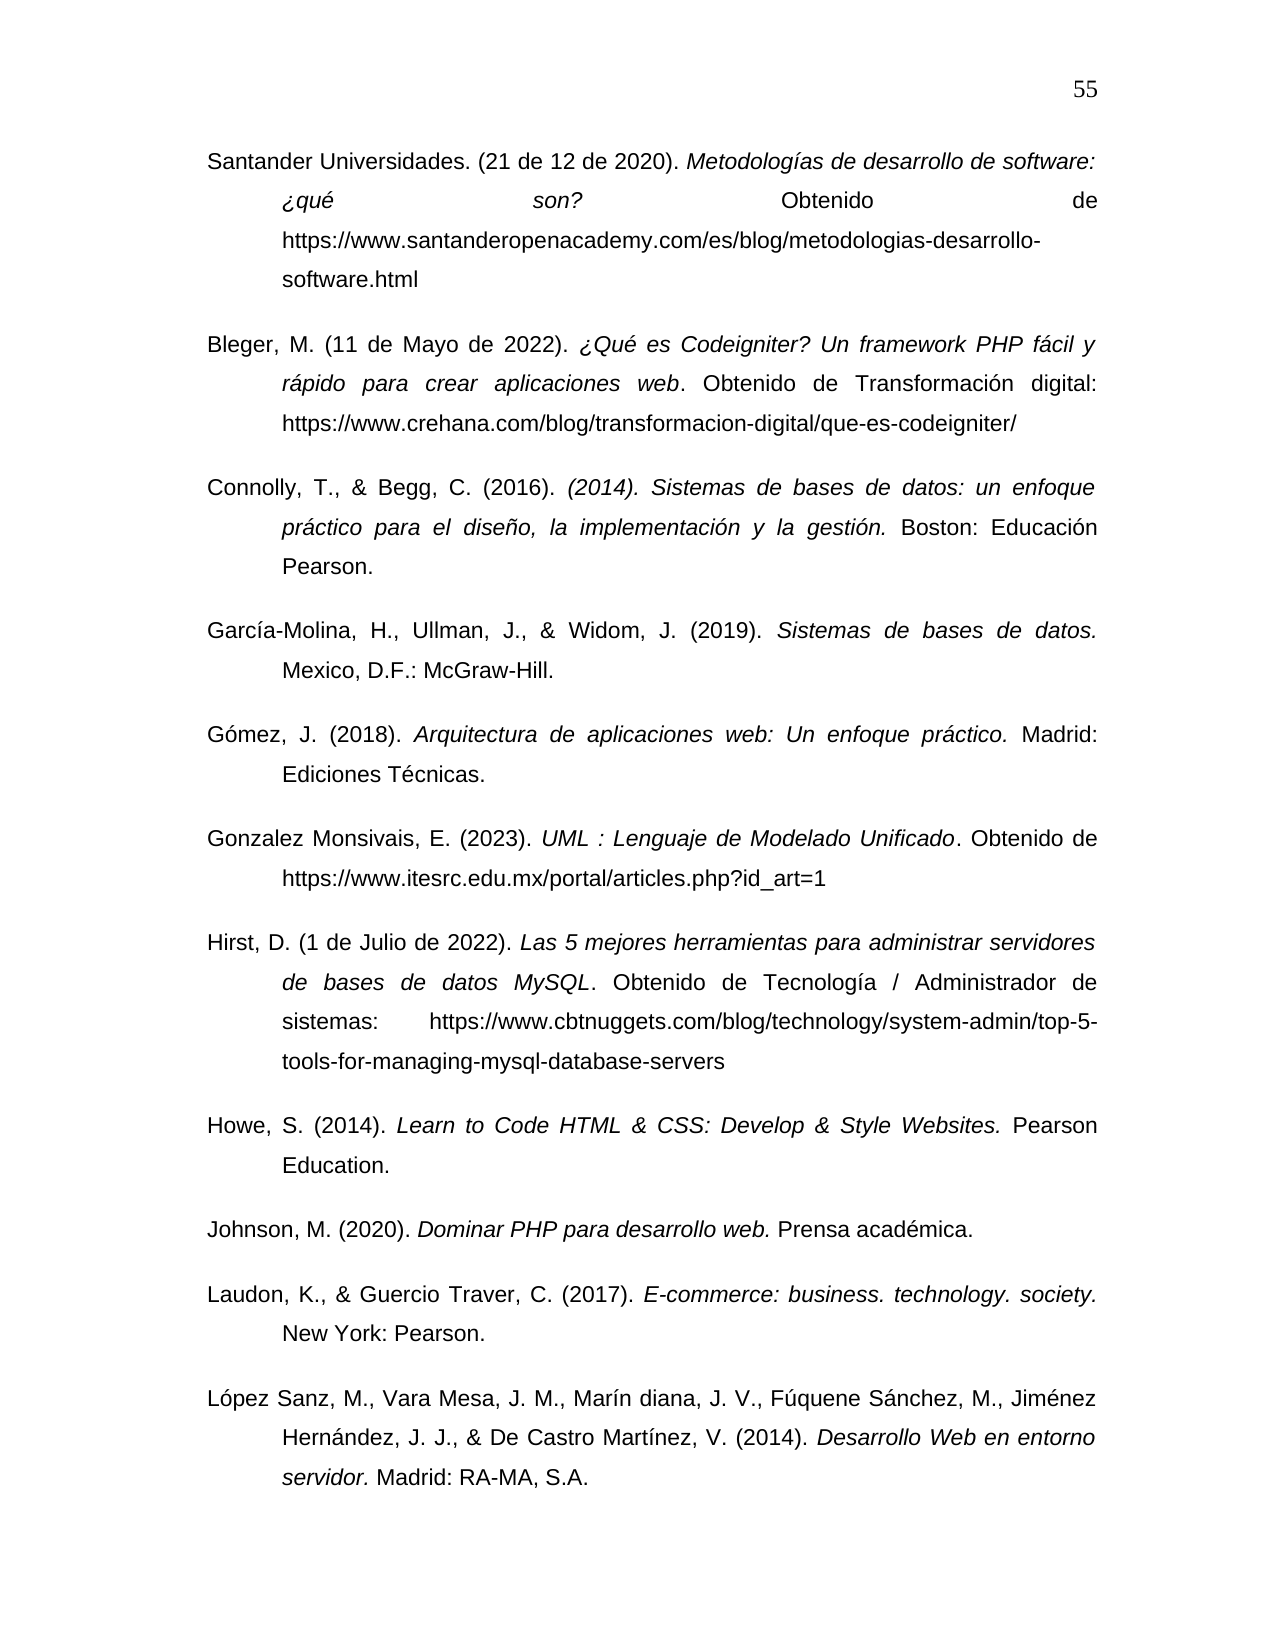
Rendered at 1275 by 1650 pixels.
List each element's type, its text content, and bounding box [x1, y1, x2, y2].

text Santander Universidades. (21 de 12 de 2020). Metodologías de desarrollo de software: ¿qué son? Obtenido de https://www.santanderopenacademy.com/es/blog/metodologias-desarrollo-software.html [207, 148, 1098, 292]
text Johnson, M. (2020). Dominar PHP para desarrollo web. Prensa académica. [207, 1216, 1098, 1243]
text Hirst, D. (1 de Julio de 2022). Las 5 mejores herramientas para administrar servidores de bases de datos MySQL. Obtenido de Tecnología / Administrador de sistemas: https://www.cbtnuggets.com/blog/technology/system-admin/top-5-tools-for-managing-mysql-database-servers [207, 929, 1098, 1074]
text Gonzalez Monsivais, E. (2023). UML : Lenguaje de Modelado Unificado. Obtenido de https://www.itesrc.edu.mx/portal/articles.php?id_art=1 [207, 825, 1098, 891]
text García-Molina, H., Ullman, J., & Widom, J. (2019). Sistemas de bases de datos. Mexico, D.F.: McGraw-Hill. [207, 617, 1098, 683]
text Bleger, M. (11 de Mayo de 2022). ¿Qué es Codeigniter? Un framework PHP fácil y rápido para crear aplicaciones web. Obtenido de Transformación digital: https://www.crehana.com/blog/transformacion-digital/que-es-codeigniter/ [207, 331, 1098, 436]
text Gómez, J. (2018). Arquitectura de aplicaciones web: Un enfoque práctico. Madrid: Ediciones Técnicas. [207, 721, 1098, 787]
text Howe, S. (2014). Learn to Code HTML & CSS: Develop & Style Websites. Pearson Education. [207, 1112, 1098, 1178]
text López Sanz, M., Vara Mesa, J. M., Marín diana, J. V., Fúquene Sánchez, M., Jiménez Hernández, J. J., & De Castro Martínez, V. (2014). Desarrollo Web en entorno servidor. Madrid: RA-MA, S.A. [207, 1385, 1098, 1490]
text Laudon, K., & Guercio Traver, C. (2017). E-commerce: business. technology. society. New York: Pearson. [207, 1281, 1098, 1347]
text Connolly, T., & Begg, C. (2016). (2014). Sistemas de bases de datos: un enfoque práctico para el diseño, la implementación y la gestión. Boston: Educación Pearson. [207, 474, 1098, 579]
